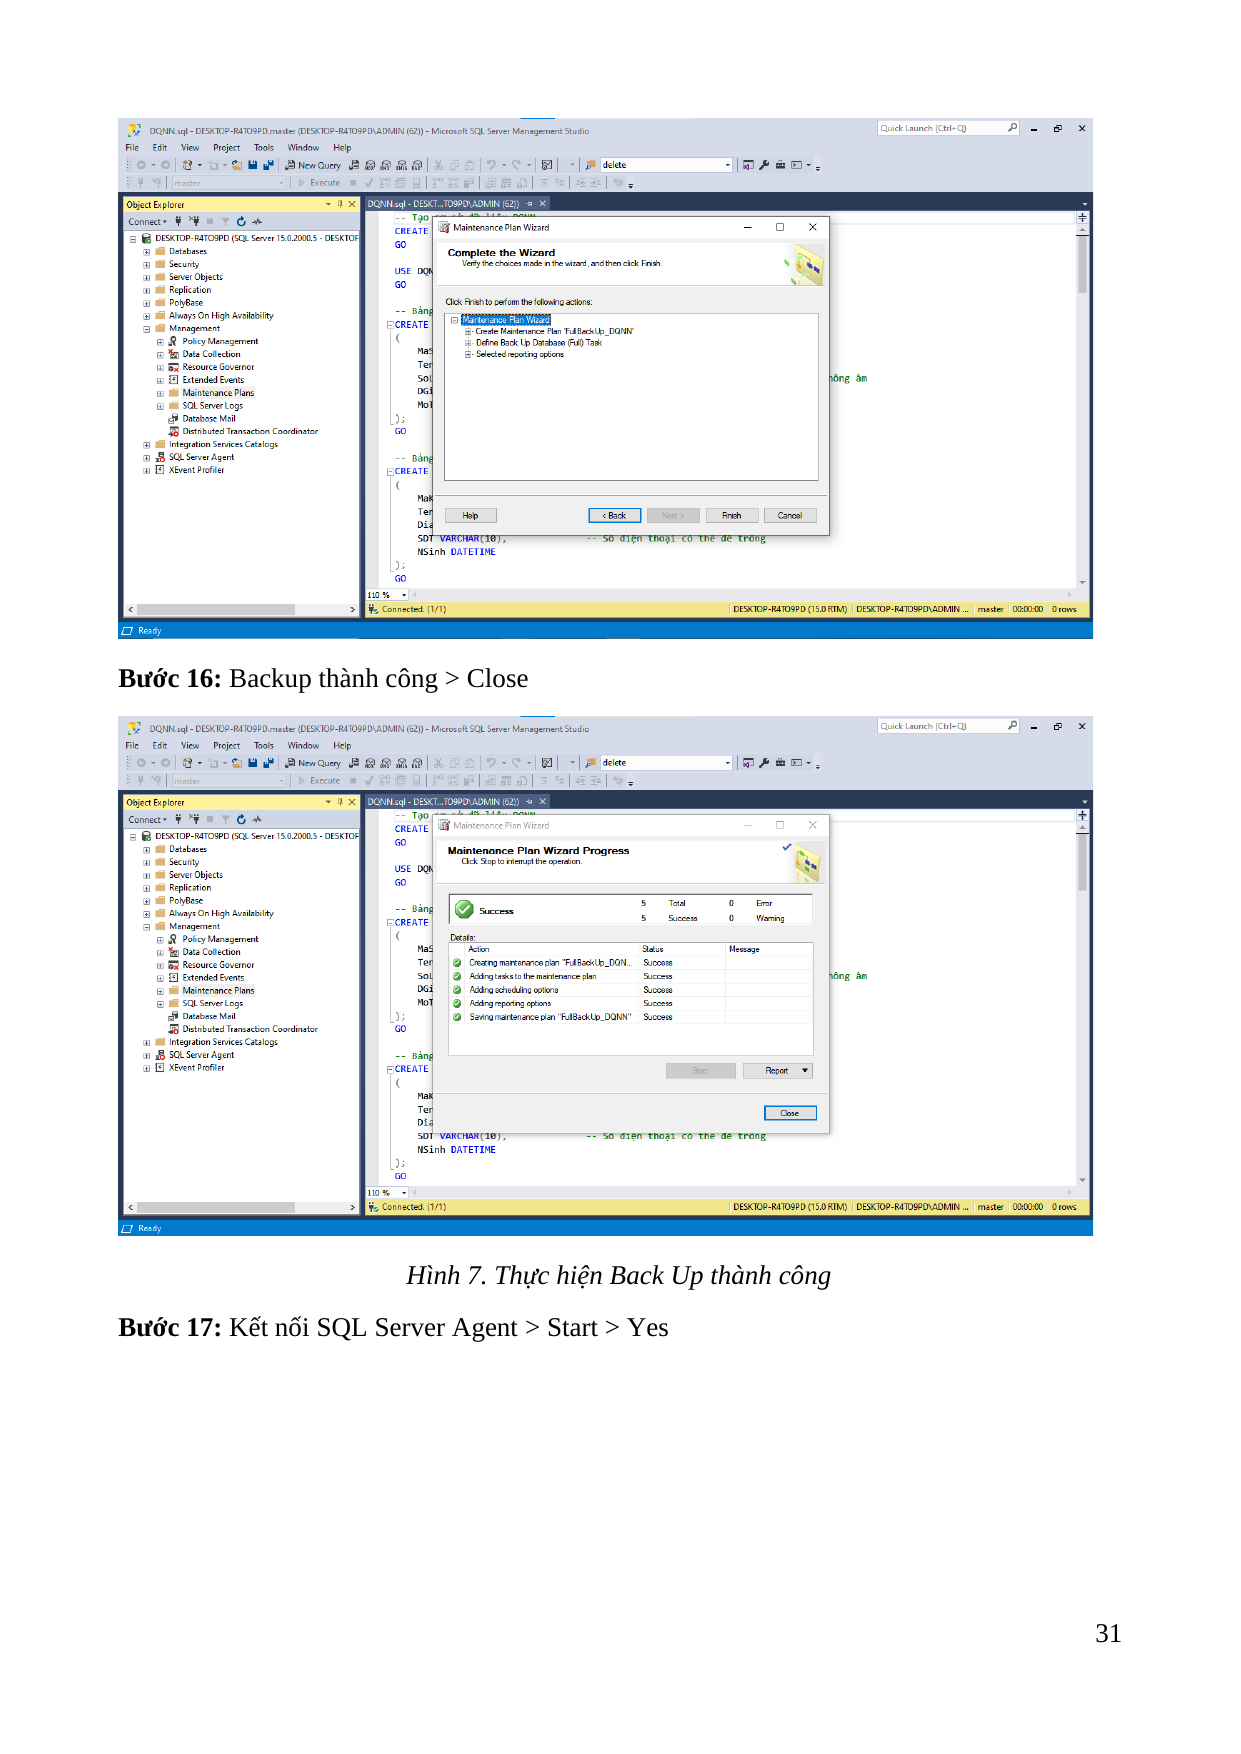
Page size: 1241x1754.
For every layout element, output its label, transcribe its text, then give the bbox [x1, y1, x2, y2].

picture [118, 118, 1094, 639]
text Bước 16: Backup thành công > Close [118, 662, 1122, 693]
picture [118, 716, 1094, 1236]
text Bước 17: Kết nối SQL Server Agent > Start > Yes [118, 1311, 1122, 1342]
